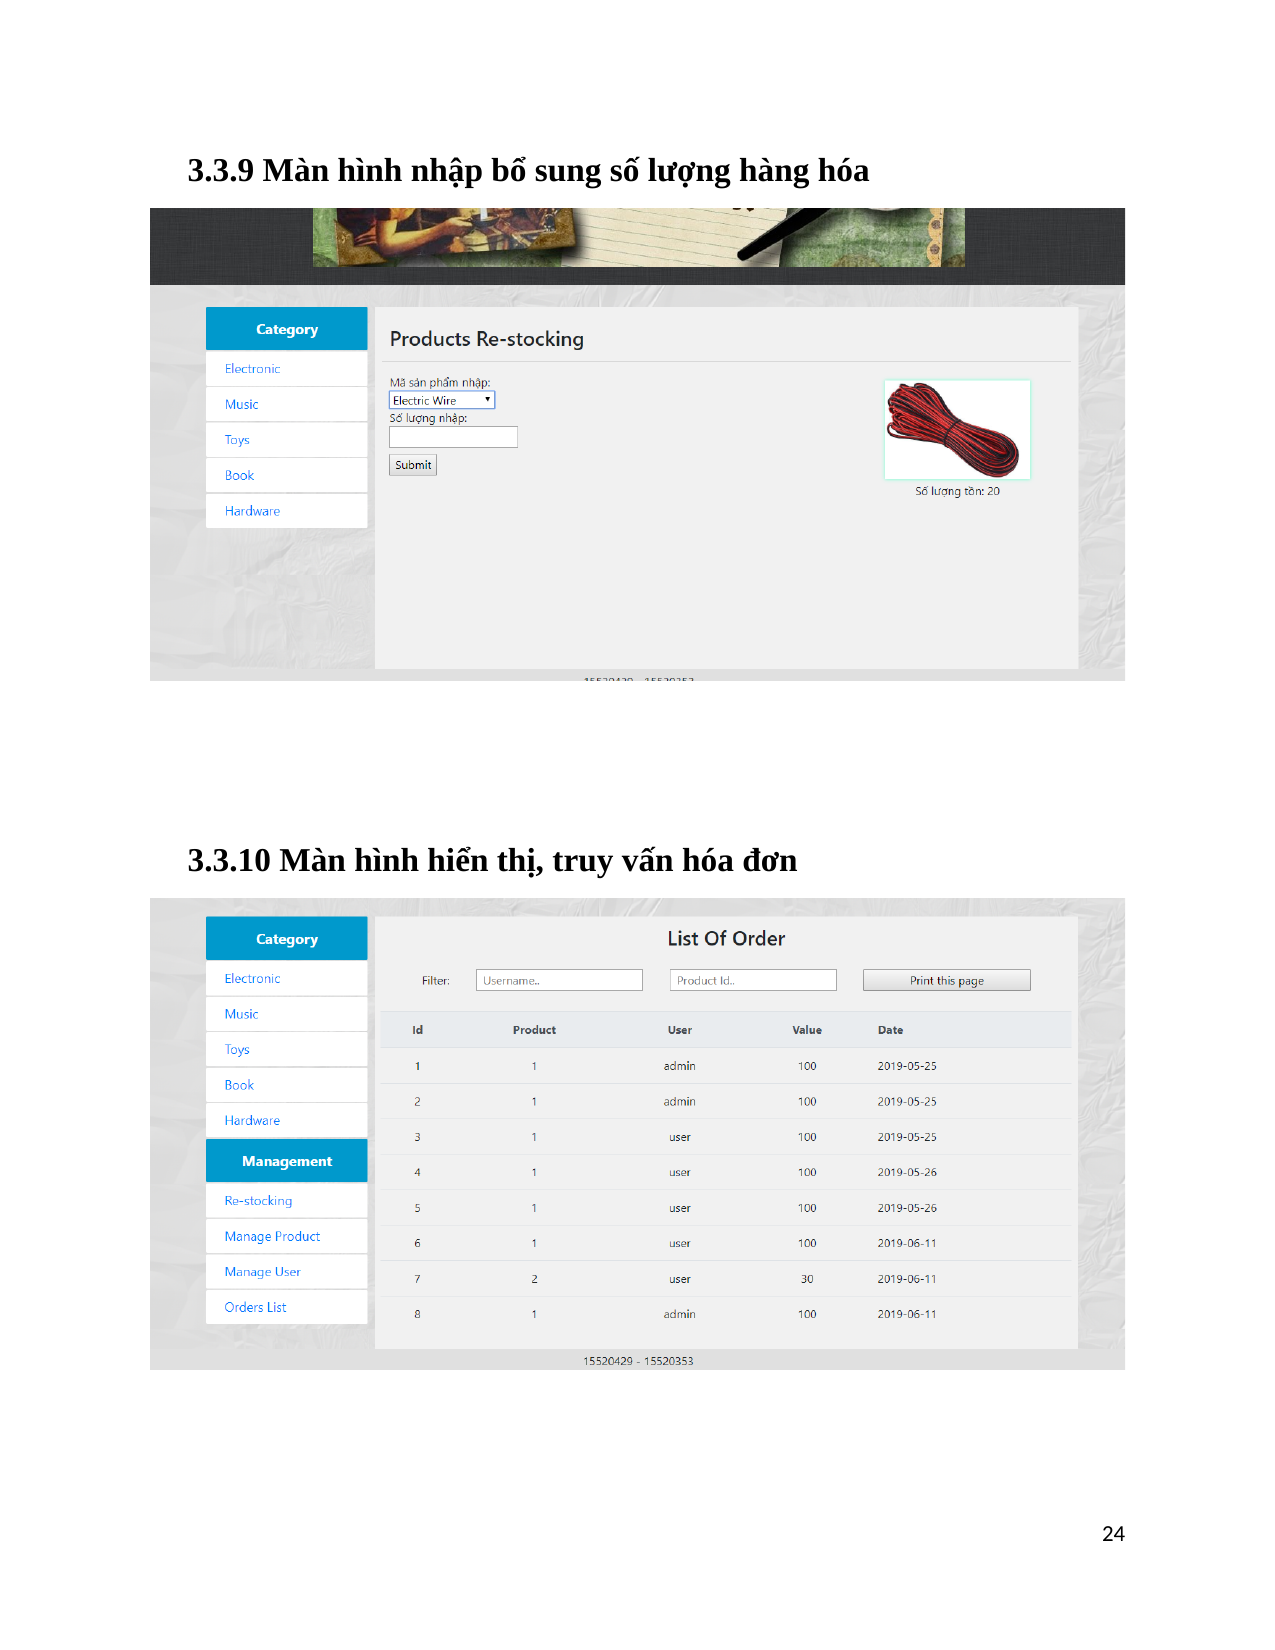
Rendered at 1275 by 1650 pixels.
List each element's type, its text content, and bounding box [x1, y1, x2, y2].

text 3.3.9 Màn hình nhập bổ sung số lượng hàng hóa [187, 150, 1125, 188]
picture [150, 208, 1125, 681]
picture [150, 898, 1125, 1370]
text 3.3.10 Màn hình hiển thị, truy vấn hóa đơn [187, 841, 1125, 879]
